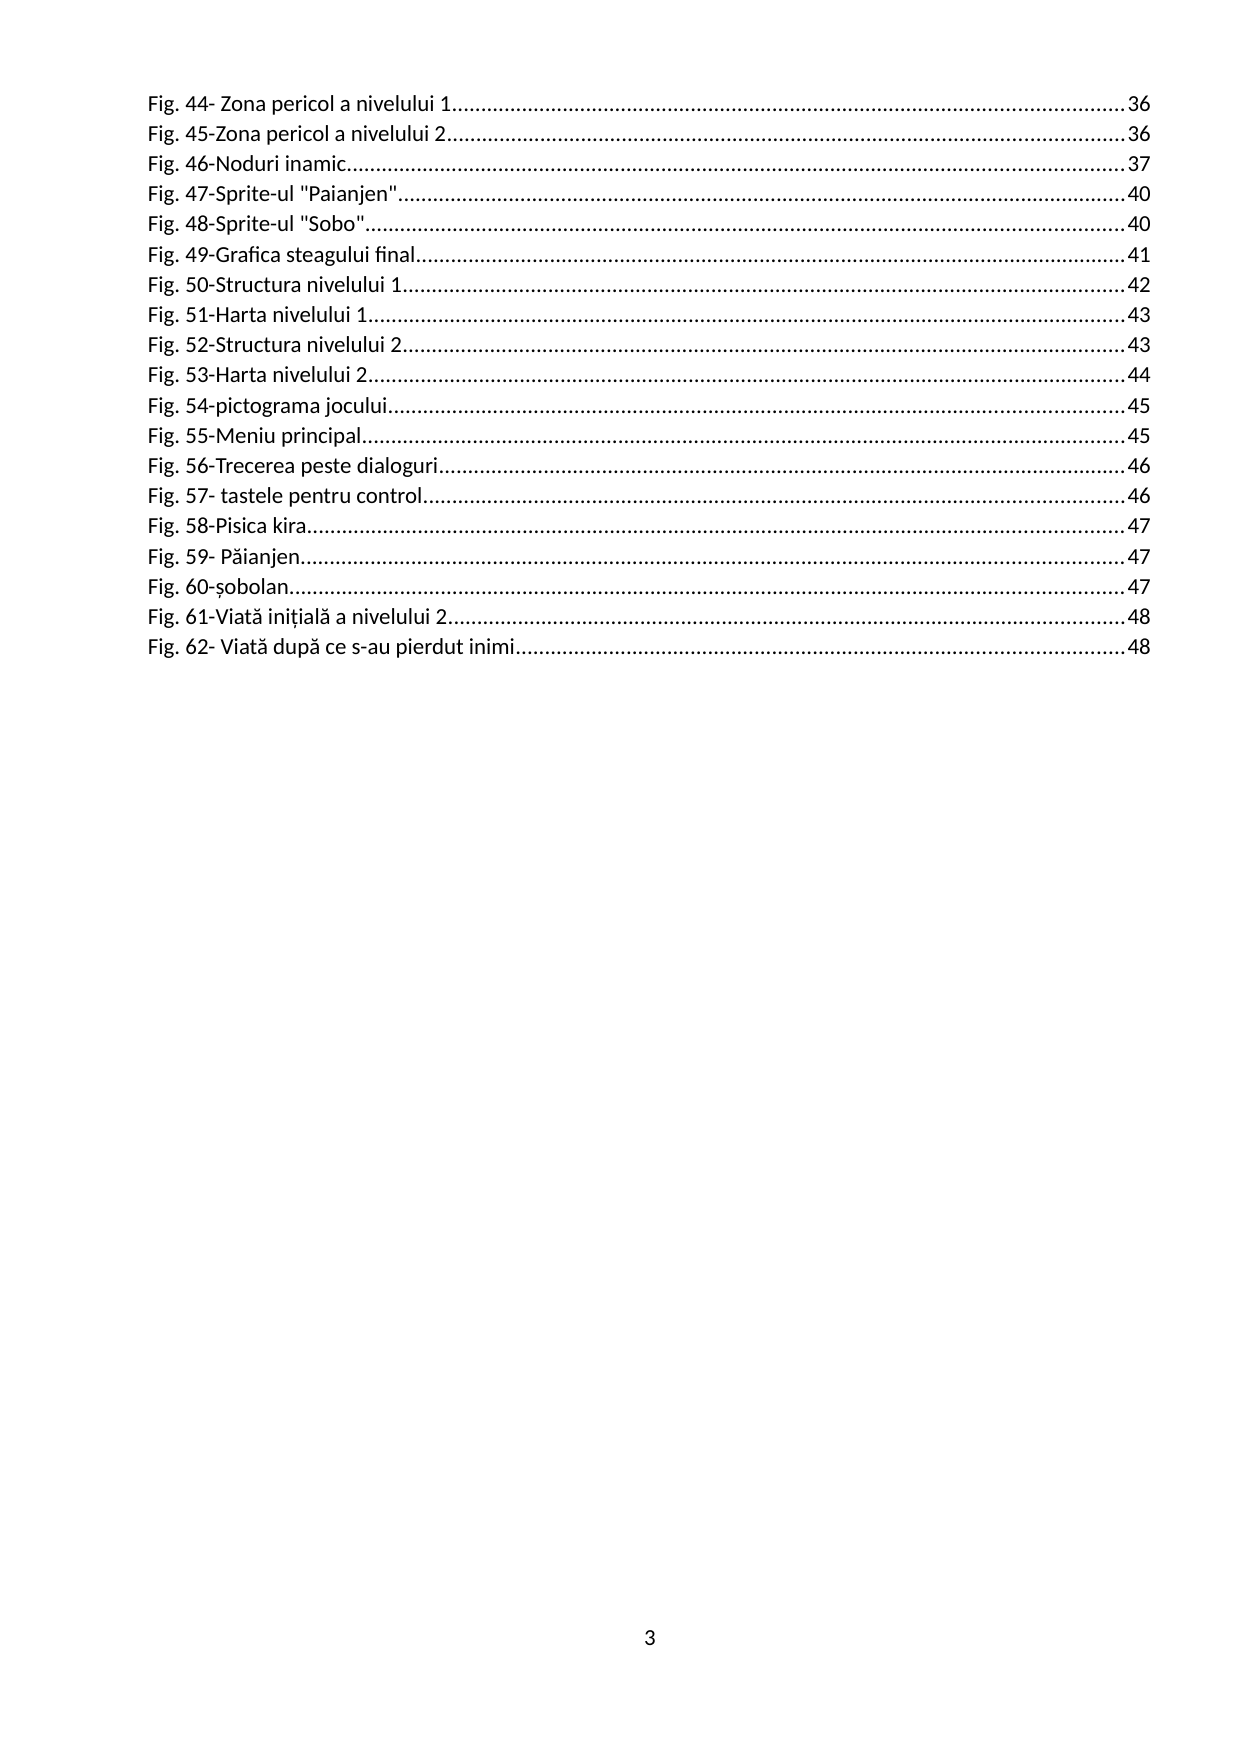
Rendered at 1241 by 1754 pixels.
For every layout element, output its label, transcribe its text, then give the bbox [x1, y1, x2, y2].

text Fig. 57- tastele pentru control 46 [148, 481, 1152, 509]
text Fig. 47-Sprite-ul "Paianjen" 40 [148, 179, 1152, 207]
text Fig. 50-Structura nivelului 1 42 [148, 270, 1152, 298]
text Fig. 59- Păianjen 47 [148, 542, 1152, 570]
text Fig. 52-Structura nivelului 2 43 [148, 330, 1152, 358]
text Fig. 49-Grafica steagului final 41 [148, 240, 1152, 268]
text Fig. 53-Harta nivelului 2 44 [148, 361, 1152, 388]
text Fig. 51-Harta nivelului 1 43 [148, 300, 1152, 328]
text Fig. 45-Zona pericol a nivelului 2 36 [148, 119, 1152, 147]
text Fig. 46-Noduri inamic 37 [148, 149, 1152, 177]
text Fig. 54-pictograma jocului 45 [148, 391, 1152, 419]
text Fig. 56-Trecerea peste dialoguri 46 [148, 451, 1152, 479]
text Fig. 48-Sprite-ul "Sobo" 40 [148, 209, 1152, 237]
text Fig. 55-Meniu principal 45 [148, 421, 1152, 449]
text Fig. 58-Pisica kira 47 [148, 512, 1152, 539]
text Fig. 61-Viată inițială a nivelului 2 48 [148, 602, 1152, 630]
text Fig. 62- Viată după ce s-au pierdut inimi 48 [148, 632, 1152, 660]
text Fig. 60-șobolan 47 [148, 572, 1152, 600]
text Fig. 44- Zona pericol a nivelului 1 36 [148, 89, 1152, 117]
